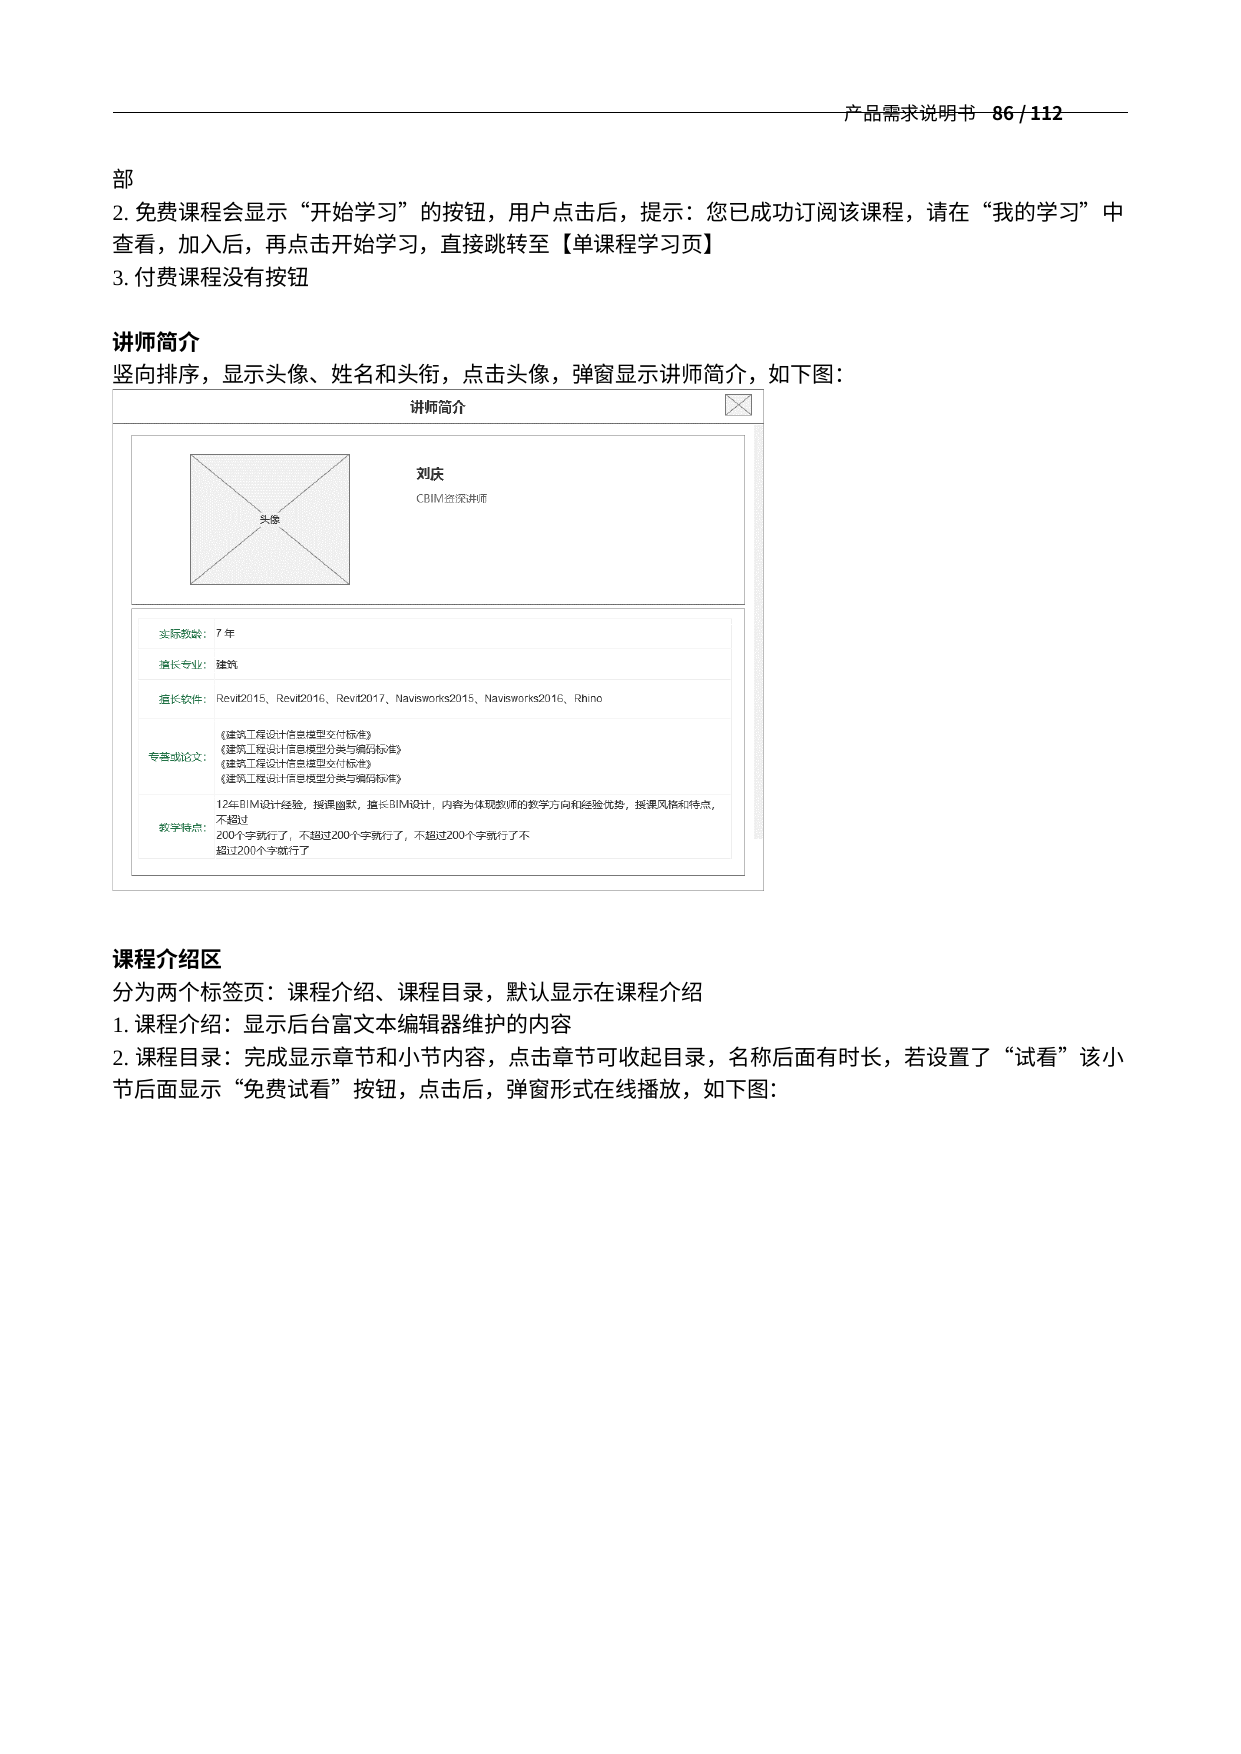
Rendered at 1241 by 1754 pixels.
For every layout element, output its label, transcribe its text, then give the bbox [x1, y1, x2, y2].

text 课程介绍区 [112, 942, 1128, 974]
text 3. 付费课程没有按钮 [112, 259, 1128, 292]
text 分为两个标签页：课程介绍、课程目录，默认显示在课程介绍 [112, 974, 1128, 1007]
text 竖向排序，显示头像、姓名和头衔，点击头像，弹窗显示讲师简介，如下图： [112, 357, 1128, 389]
text 讲师简介 [112, 324, 1128, 357]
text 2. 课程目录：完成显示章节和小节内容，点击章节可收起目录，名称后面有时长，若设置了“试看”该小节后面显示“免费试看”按钮，点击后，弹窗形式在线播放，如下图： [112, 1039, 1128, 1104]
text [112, 162, 1128, 194]
picture [112, 389, 764, 891]
text 2. 免费课程会显示“开始学习”的按钮，用户点击后，提示：您已成功订阅该课程，请在“我的学习”中查看，加入后，再点击开始学习，直接跳转至【单课程学习页】 [112, 194, 1128, 259]
text 1. 课程介绍：显示后台富文本编辑器维护的内容 [112, 1007, 1128, 1039]
